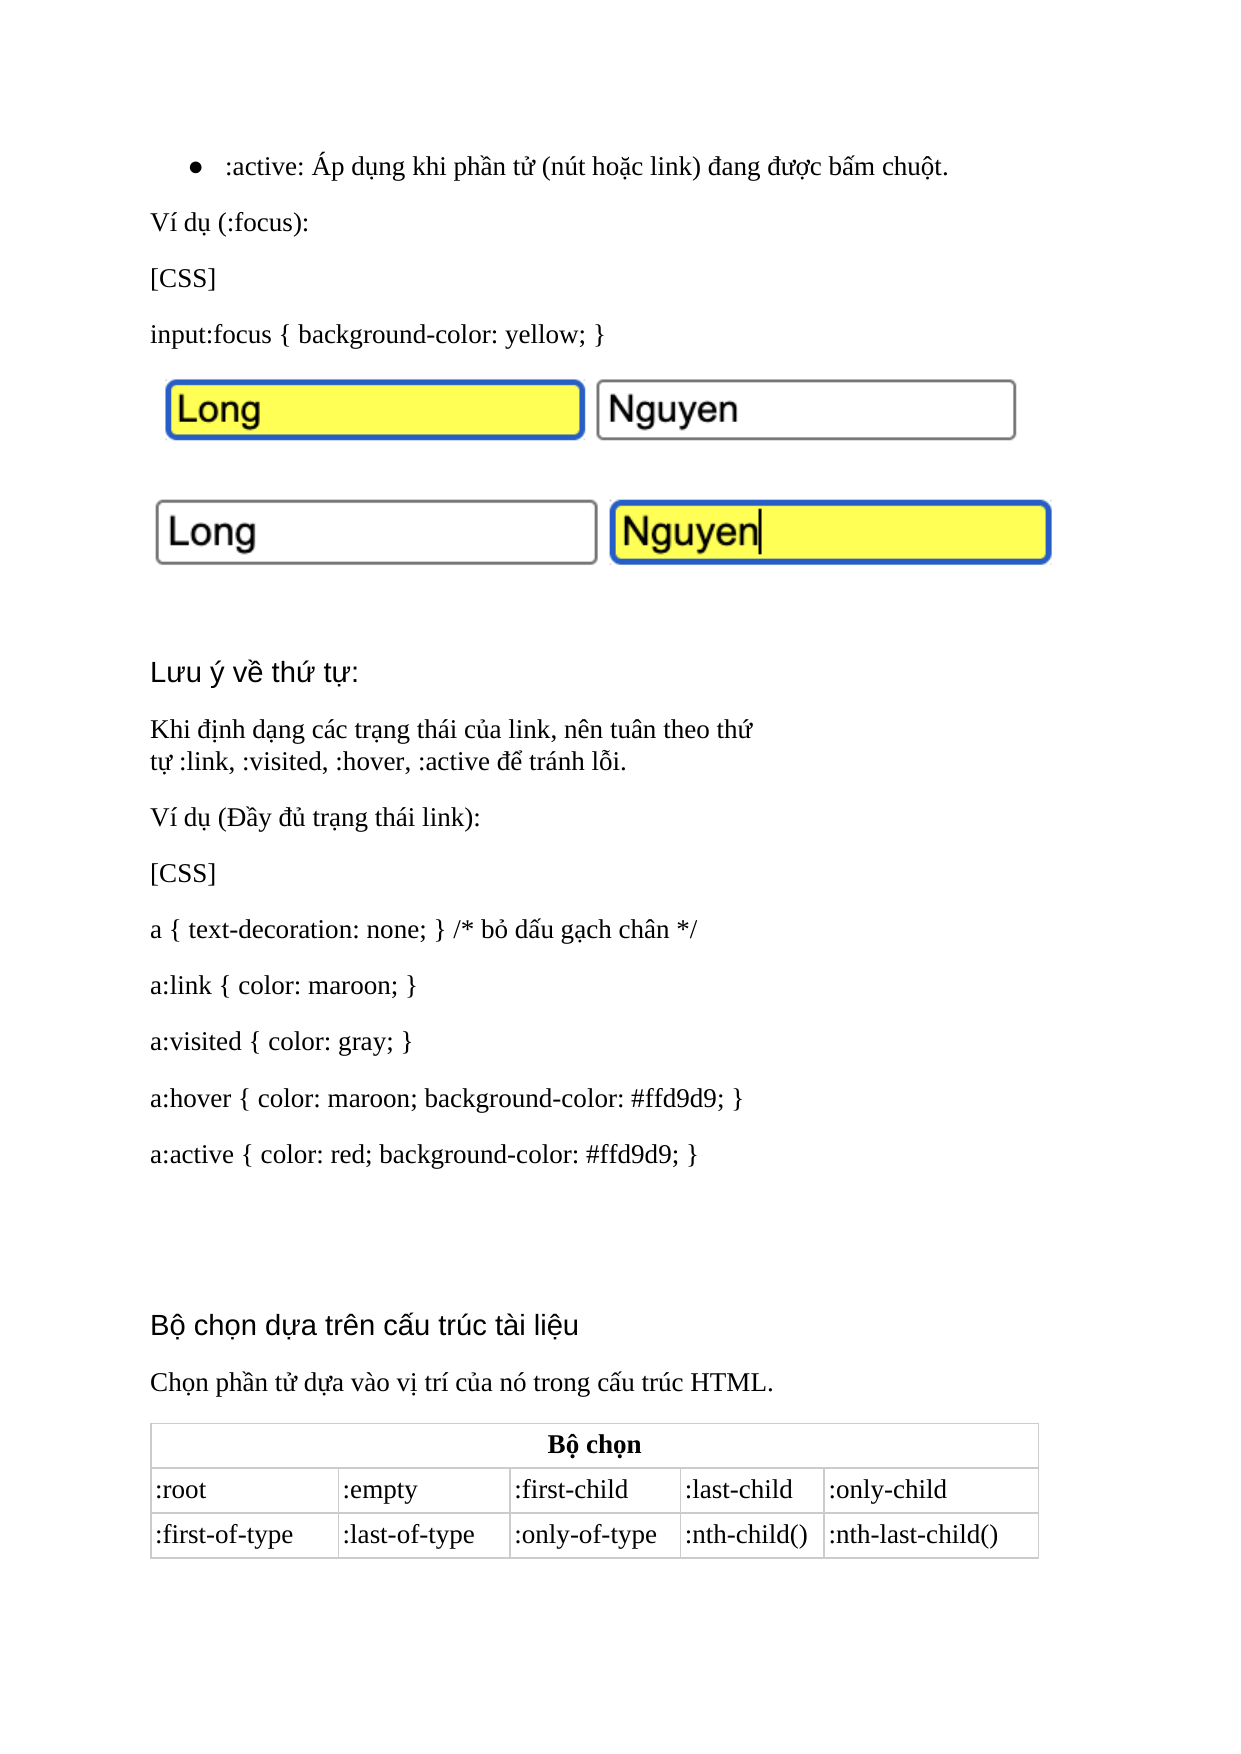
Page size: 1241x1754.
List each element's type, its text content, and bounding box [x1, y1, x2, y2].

picture [150, 374, 1082, 470]
table_cell :last-child [681, 1469, 823, 1512]
table_cell :nth-last-child() [825, 1514, 1038, 1557]
table_cell :only-child [825, 1469, 1038, 1512]
text [CSS] [150, 262, 1090, 293]
text Ví dụ (Đầy đủ trạng thái link): [150, 801, 1090, 832]
subtitle Lưu ý về thứ tự: [150, 655, 1090, 689]
text a:visited { color: gray; } [150, 1026, 1090, 1057]
text a:link { color: maroon; } [150, 969, 1090, 1001]
table_cell :root [152, 1469, 338, 1512]
text Ví dụ (:focus): [150, 206, 1090, 237]
text Khi định dạng các trạng thái của link, nên tuân theo thứ tự :link, :visited, :hover, :active để tránh lỗi. [150, 714, 1090, 776]
picture [150, 495, 1091, 627]
table_cell :last-of-type [339, 1514, 509, 1557]
text input:focus { background-color: yellow; } [150, 318, 1090, 350]
table_cell :first-of-type [152, 1514, 338, 1557]
text [CSS] [150, 857, 1090, 888]
table_cell :nth-child() [681, 1514, 823, 1557]
table_cell :first-child [511, 1469, 680, 1512]
table_cell :empty [339, 1469, 509, 1512]
text Chọn phần tử dựa vào vị trí của nó trong cấu trúc HTML. [150, 1366, 1090, 1397]
text a:hover { color: maroon; background-color: #ffd9d9; } [150, 1082, 1090, 1113]
list :active: Áp dụng khi phần tử (nút hoặc link) đang được bấm chuột. [187, 150, 1090, 181]
subtitle Bộ chọn dựa trên cấu trúc tài liệu [150, 1308, 1090, 1341]
text a:active { color: red; background-color: #ffd9d9; } [150, 1138, 1090, 1169]
text a { text-decoration: none; } /* bỏ dấu gạch chân */ [150, 913, 1090, 944]
table_header Bộ chọn [152, 1424, 1038, 1467]
table_cell :only-of-type [511, 1514, 680, 1557]
